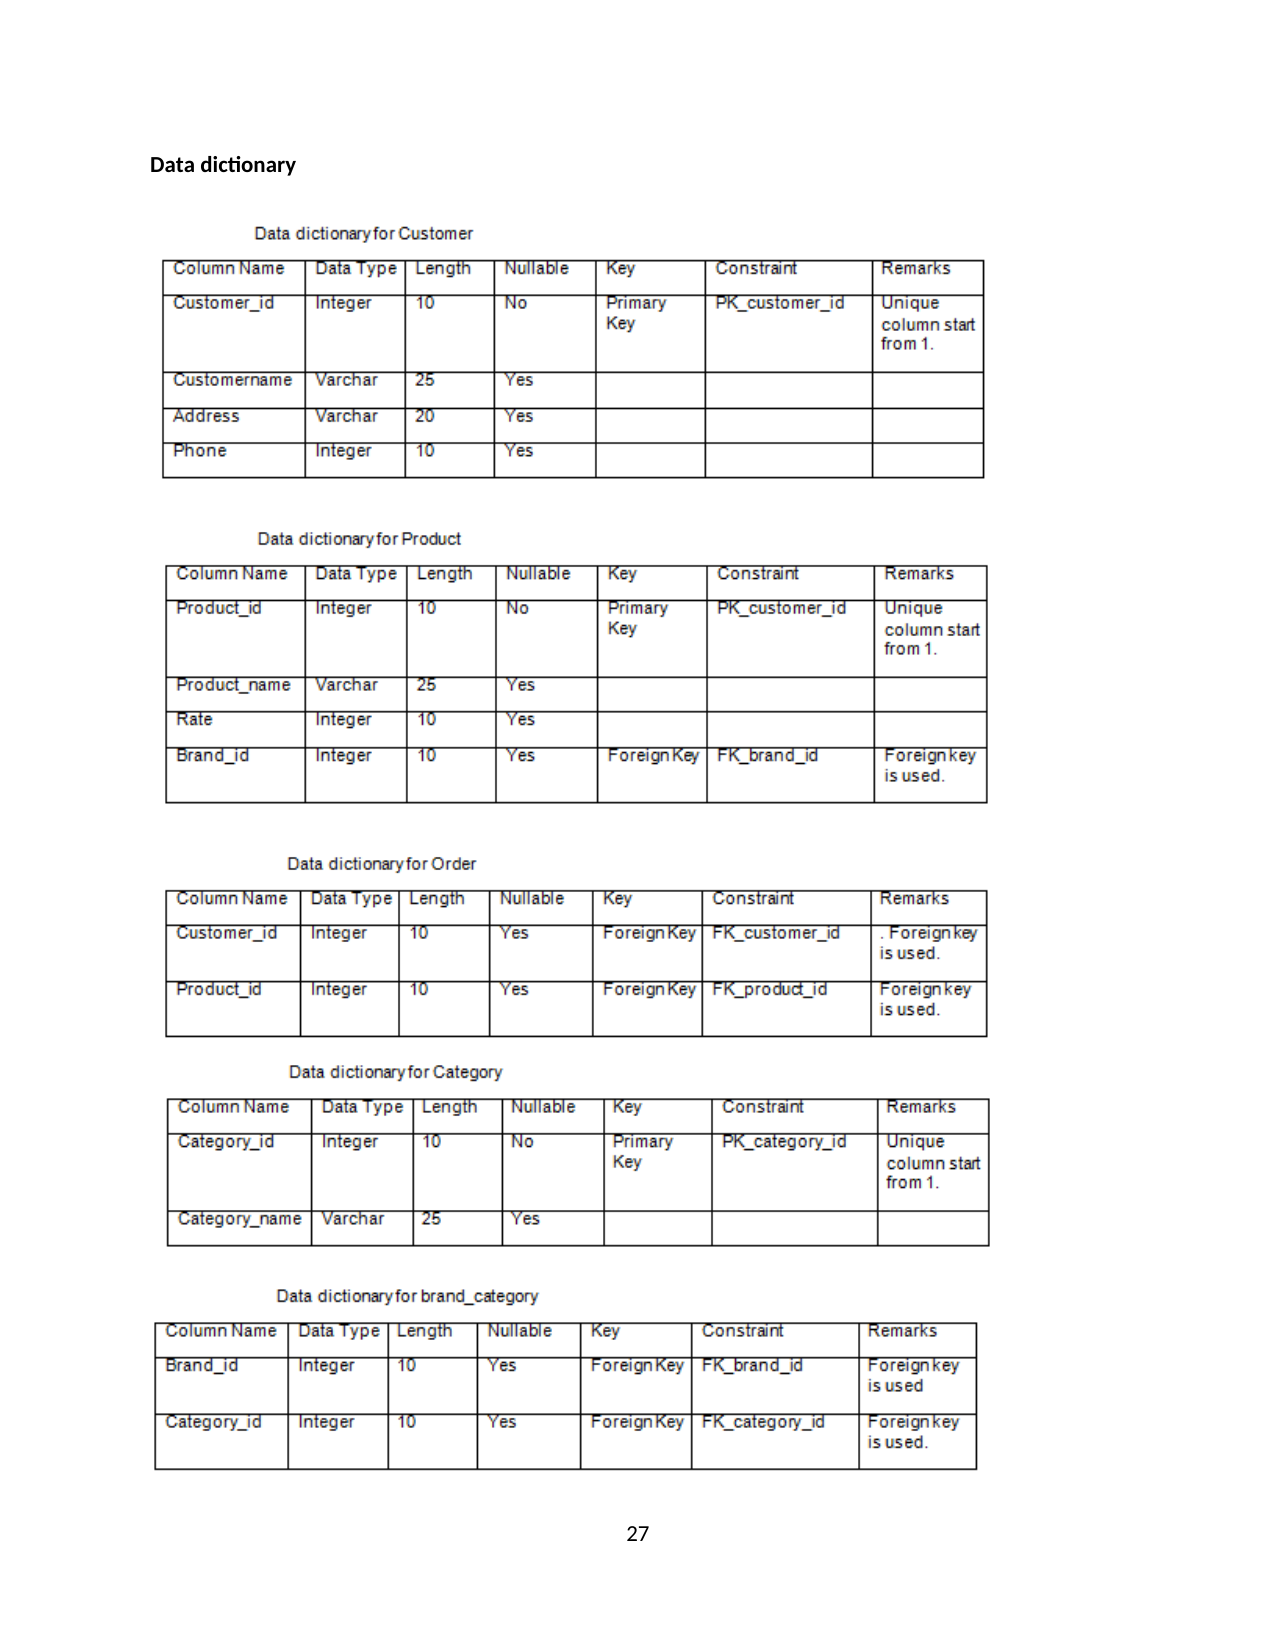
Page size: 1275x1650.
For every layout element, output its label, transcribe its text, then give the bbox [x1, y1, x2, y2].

picture [150, 1285, 989, 1486]
picture [150, 1054, 1004, 1261]
text Data dictionary [150, 150, 1125, 178]
picture [150, 520, 1002, 821]
picture [150, 845, 1005, 1050]
picture [150, 203, 994, 496]
